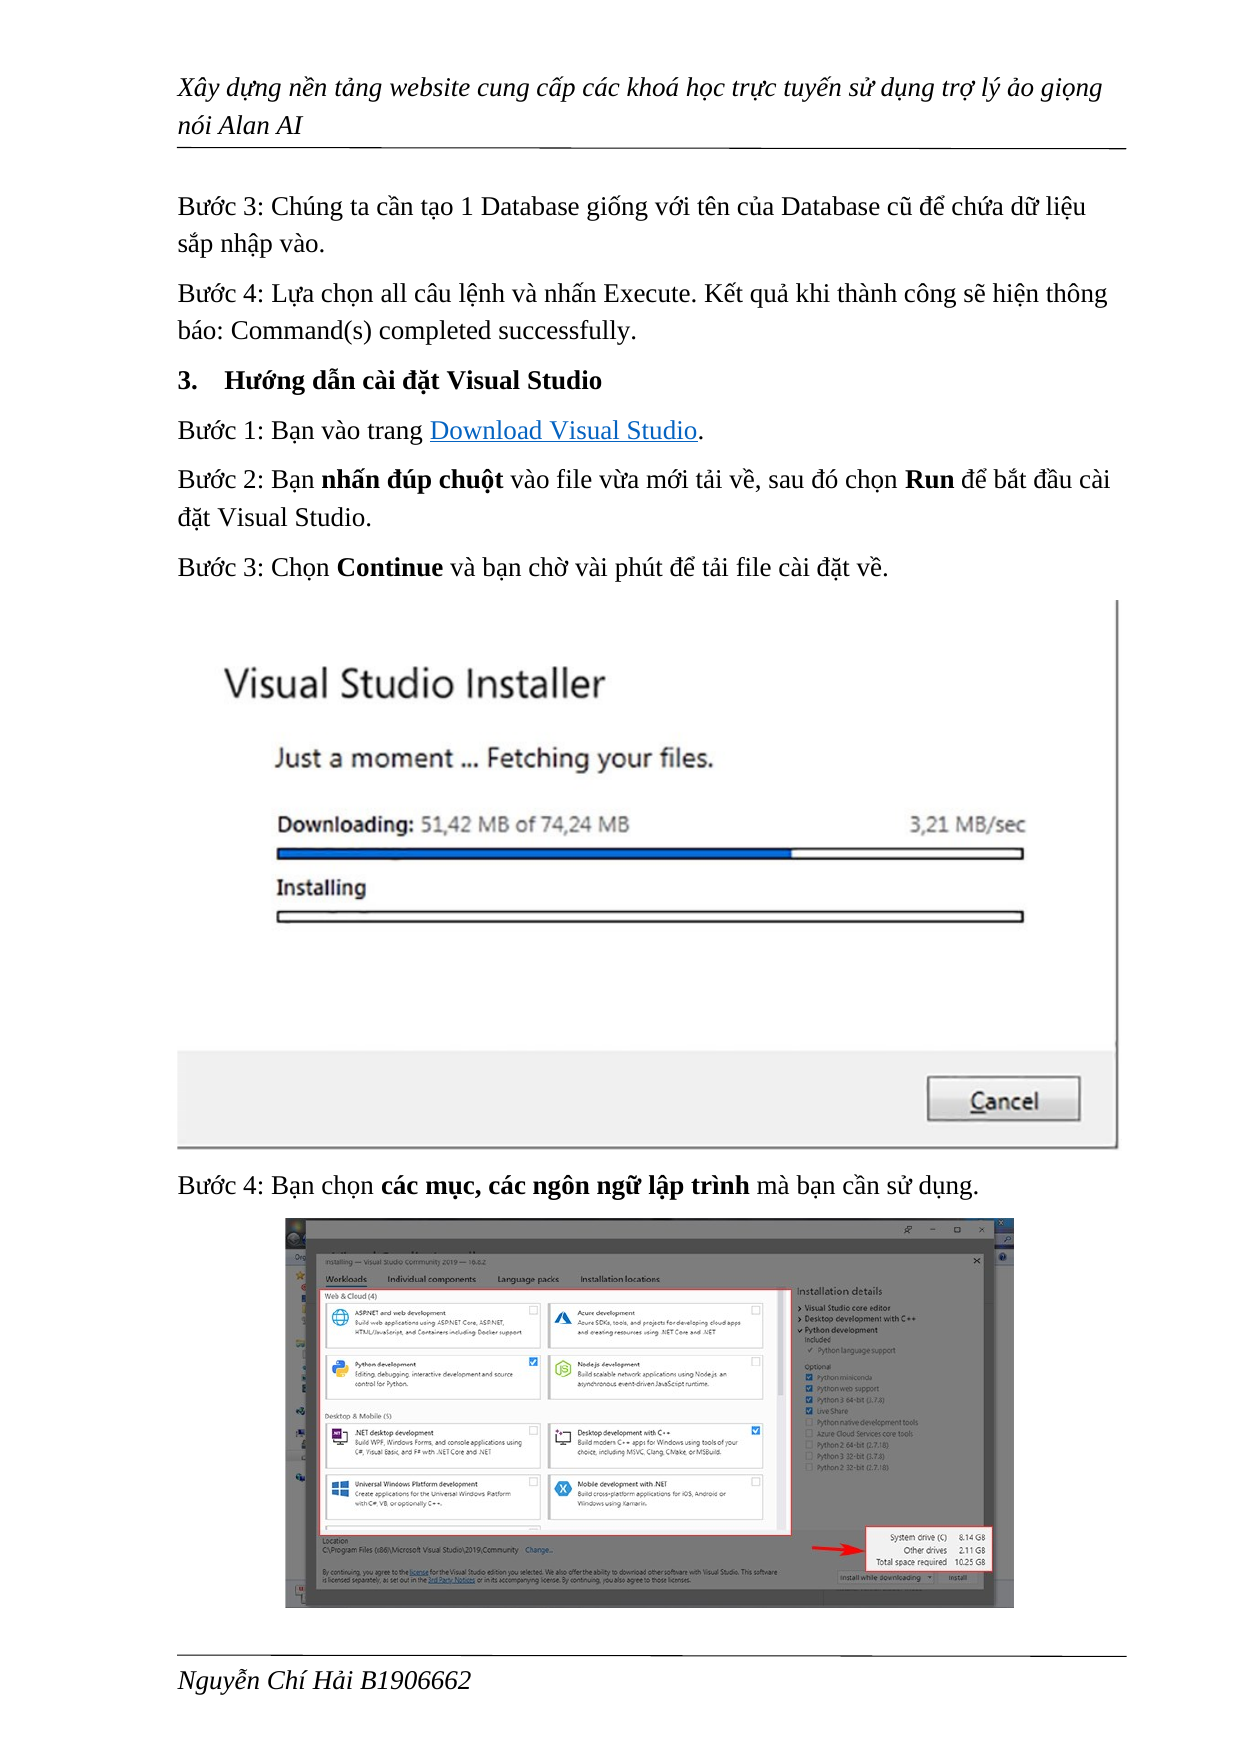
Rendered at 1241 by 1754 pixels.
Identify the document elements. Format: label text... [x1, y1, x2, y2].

picture [177, 600, 1122, 1151]
text Bước 3: Chúng ta cần tạo 1 Database giống với tên của Database cũ để chứa dữ liệu sắp nhập vào. [177, 190, 1122, 258]
picture [285, 1218, 1014, 1608]
text Bước 1: Bạn vào trang Download Visual Studio. [177, 414, 1122, 445]
text Bước 4: Bạn chọn các mục, các ngôn ngữ lập trình mà bạn cần sử dụng. [177, 1169, 1122, 1200]
text Bước 2: Bạn nhấn đúp chuột vào file vừa mới tải về, sau đó chọn Run để bắt đầu cài đặt Visual Studio. [177, 463, 1122, 532]
list Hướng dẫn cài đặt Visual Studio [177, 364, 1122, 395]
text Bước 3: Chọn Continue và bạn chờ vài phút để tải file cài đặt về. [177, 551, 1122, 582]
text Bước 4: Lựa chọn all câu lệnh và nhấn Execute. Kết quả khi thành công sẽ hiện thông báo: Command(s) completed successfully. [177, 277, 1122, 345]
